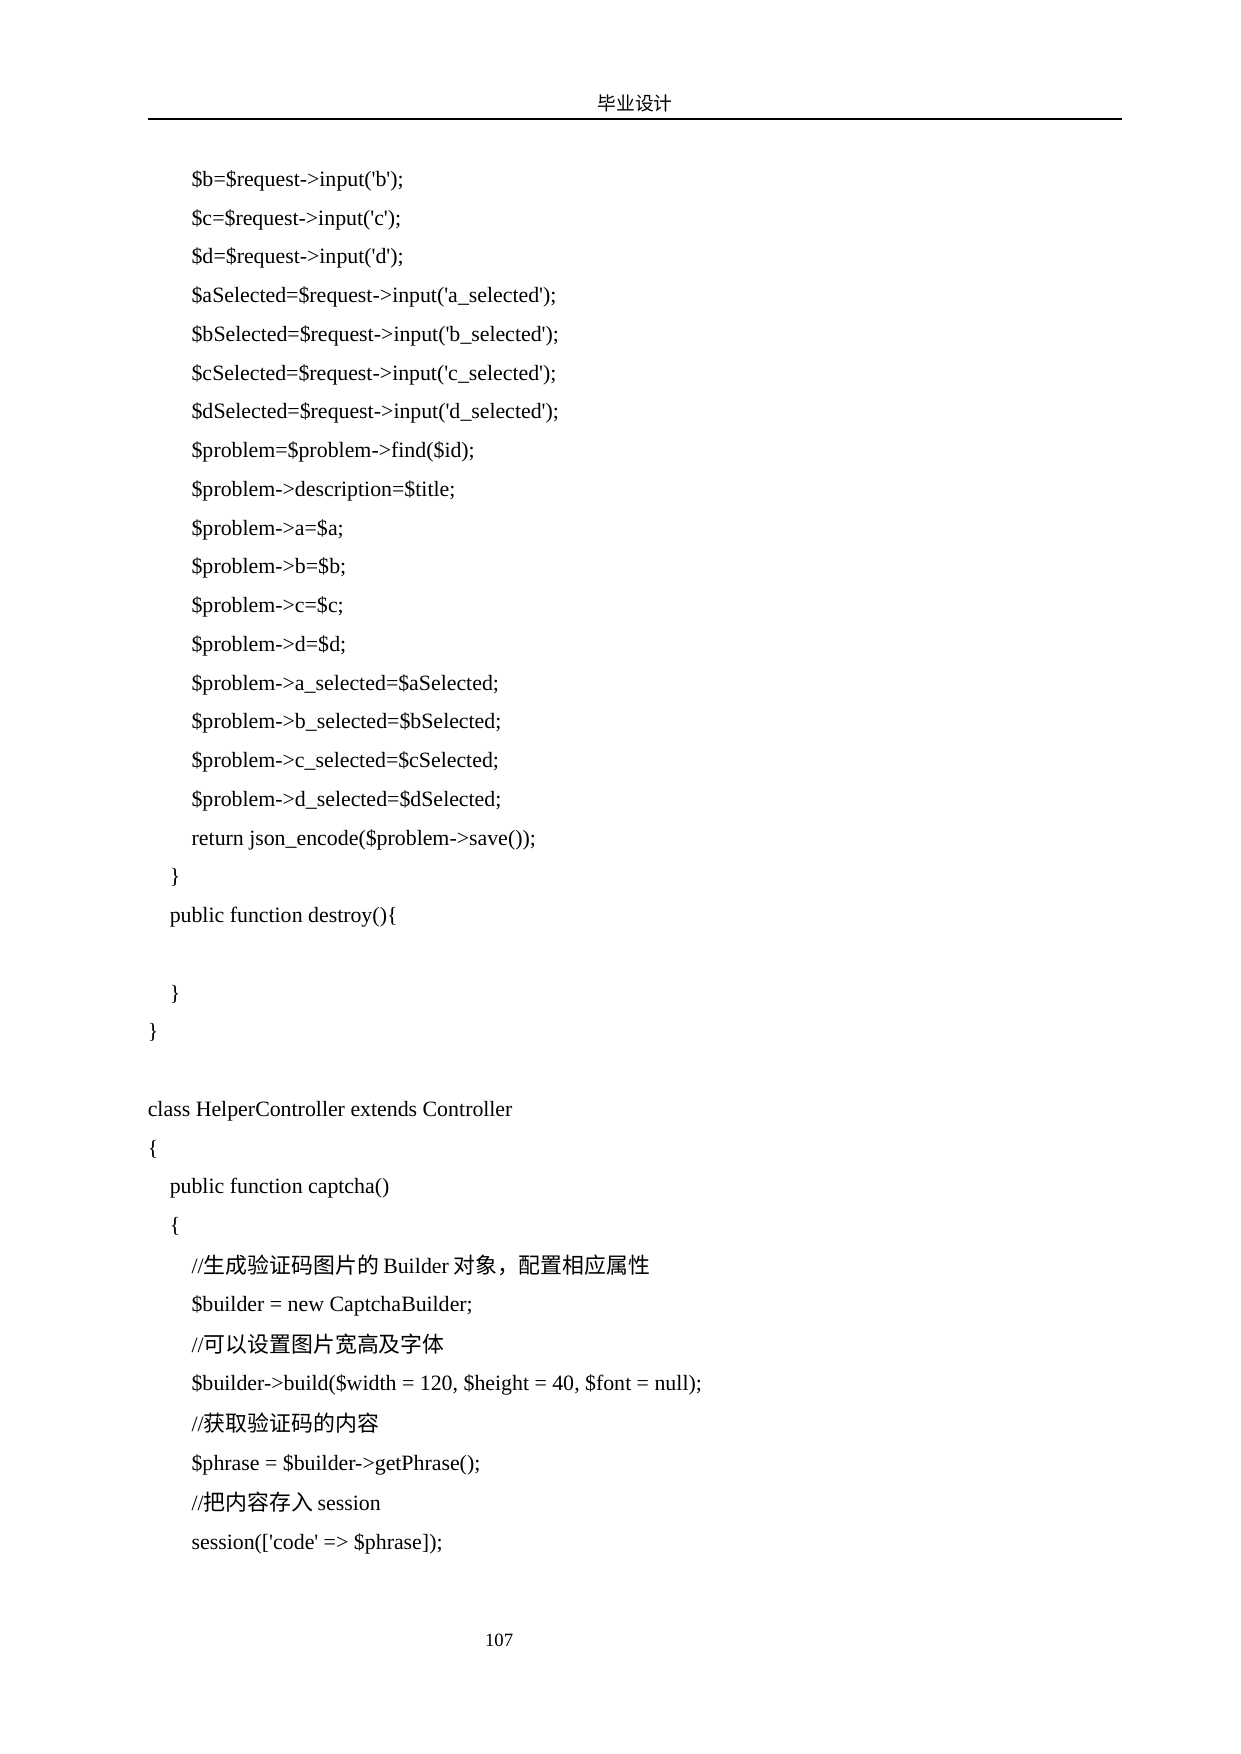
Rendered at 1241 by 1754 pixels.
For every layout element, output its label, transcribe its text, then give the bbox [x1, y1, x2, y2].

text $d=$request->input('d'); [148, 240, 1122, 272]
text $problem->a=$a; [148, 511, 1122, 543]
text $problem->b_selected=$bSelected; [148, 705, 1122, 737]
text $phrase = $builder->getPhrase(); [148, 1446, 1122, 1478]
text } [148, 860, 1122, 892]
text $c=$request->input('c'); [148, 201, 1122, 233]
text $problem=$problem->find($id); [148, 433, 1122, 466]
text //可以设置图片宽高及字体 [148, 1326, 1122, 1359]
text $problem->a_selected=$aSelected; [148, 666, 1122, 698]
text $bSelected=$request->input('b_selected'); [148, 317, 1122, 350]
text } [148, 976, 1122, 1008]
text //把内容存入session [148, 1485, 1122, 1517]
text $problem->c_selected=$cSelected; [148, 743, 1122, 776]
text $problem->d_selected=$dSelected; [148, 782, 1122, 815]
text } [148, 1015, 1122, 1047]
text //生成验证码图片的Builder对象，配置相应属性 [148, 1247, 1122, 1280]
text $problem->description=$title; [148, 472, 1122, 505]
text $problem->c=$c; [148, 588, 1122, 621]
text public function destroy(){ [148, 898, 1122, 931]
text $problem->b=$b; [148, 550, 1122, 582]
text $builder->build($width = 120, $height = 40, $font = null); [148, 1367, 1122, 1399]
text return json_encode($problem->save()); [148, 821, 1122, 853]
text //获取验证码的内容 [148, 1406, 1122, 1438]
text { [148, 1208, 1122, 1241]
text $builder = new CaptchaBuilder; [148, 1288, 1122, 1320]
text class HelperController extends Controller [148, 1092, 1122, 1125]
text $problem->d=$d; [148, 627, 1122, 660]
text $aSelected=$request->input('a_selected'); [148, 278, 1122, 311]
text public function captcha() [148, 1170, 1122, 1202]
text $b=$request->input('b'); [148, 162, 1122, 195]
text $cSelected=$request->input('c_selected'); [148, 356, 1122, 388]
text session(['code' => $phrase]); [148, 1525, 1122, 1558]
text { [148, 1131, 1122, 1163]
text $dSelected=$request->input('d_selected'); [148, 395, 1122, 427]
